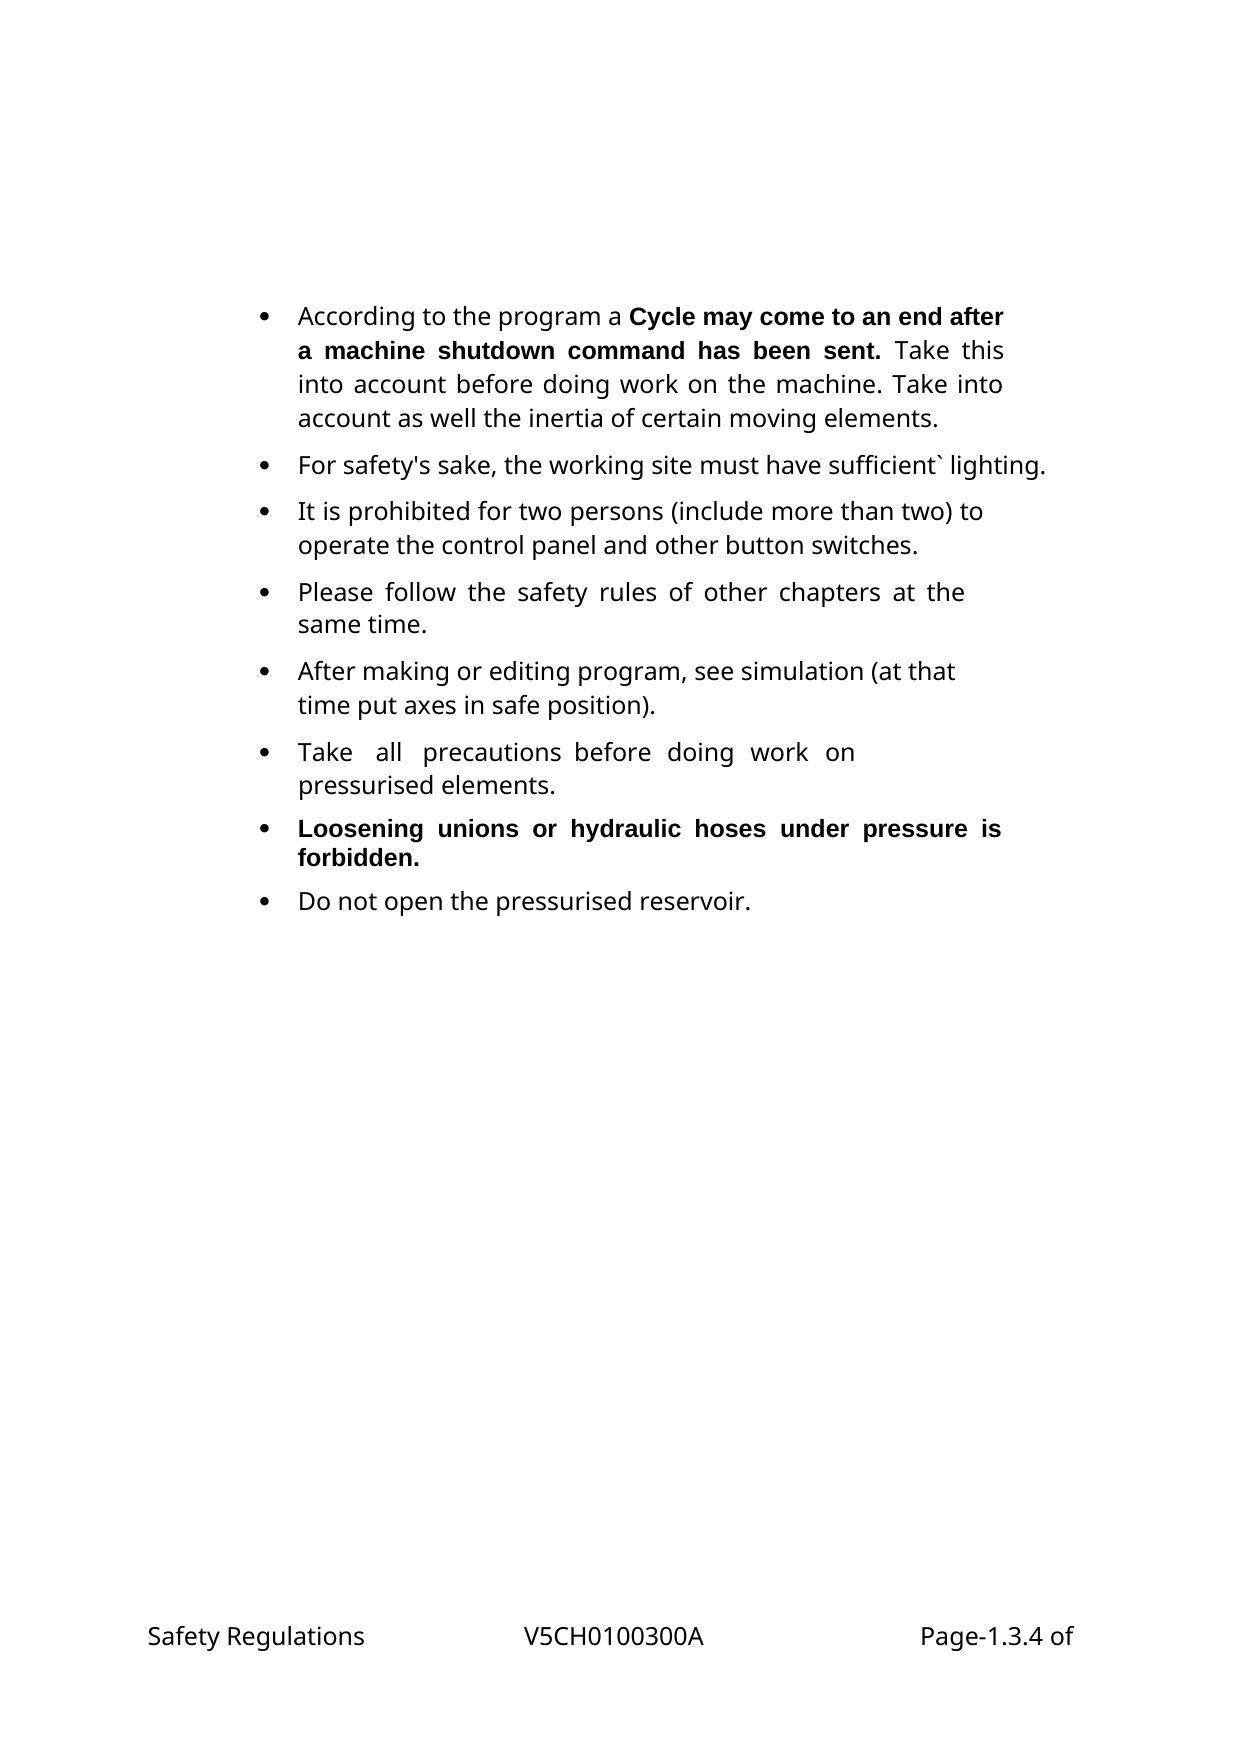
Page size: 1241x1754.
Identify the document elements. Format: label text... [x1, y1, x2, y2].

list After making or editing program, see simulation (at that time put axes in safe position). [260, 654, 1004, 722]
list It is prohibited for two persons (include more than two) to operate the control panel and other button switches. [260, 494, 1004, 562]
list Do not open the pressurised reservoir. [260, 884, 1188, 918]
list Please follow the safety rules of other chapters at the same time. [260, 574, 1004, 641]
subtitle Loosening unions or hydraulic hoses under pressure is forbidden. [260, 814, 1004, 872]
list According to the program a Cycle may come to an end after a machine shutdown command has been sent. Take this into account before doing work on the machine. Take into account as well the inertia of certain moving elements. [260, 299, 1004, 435]
list Take all precautions before doing work on pressurised elements. [260, 734, 1004, 801]
list For safety's sake, the working site must have sufficient` lighting. [260, 447, 1188, 481]
